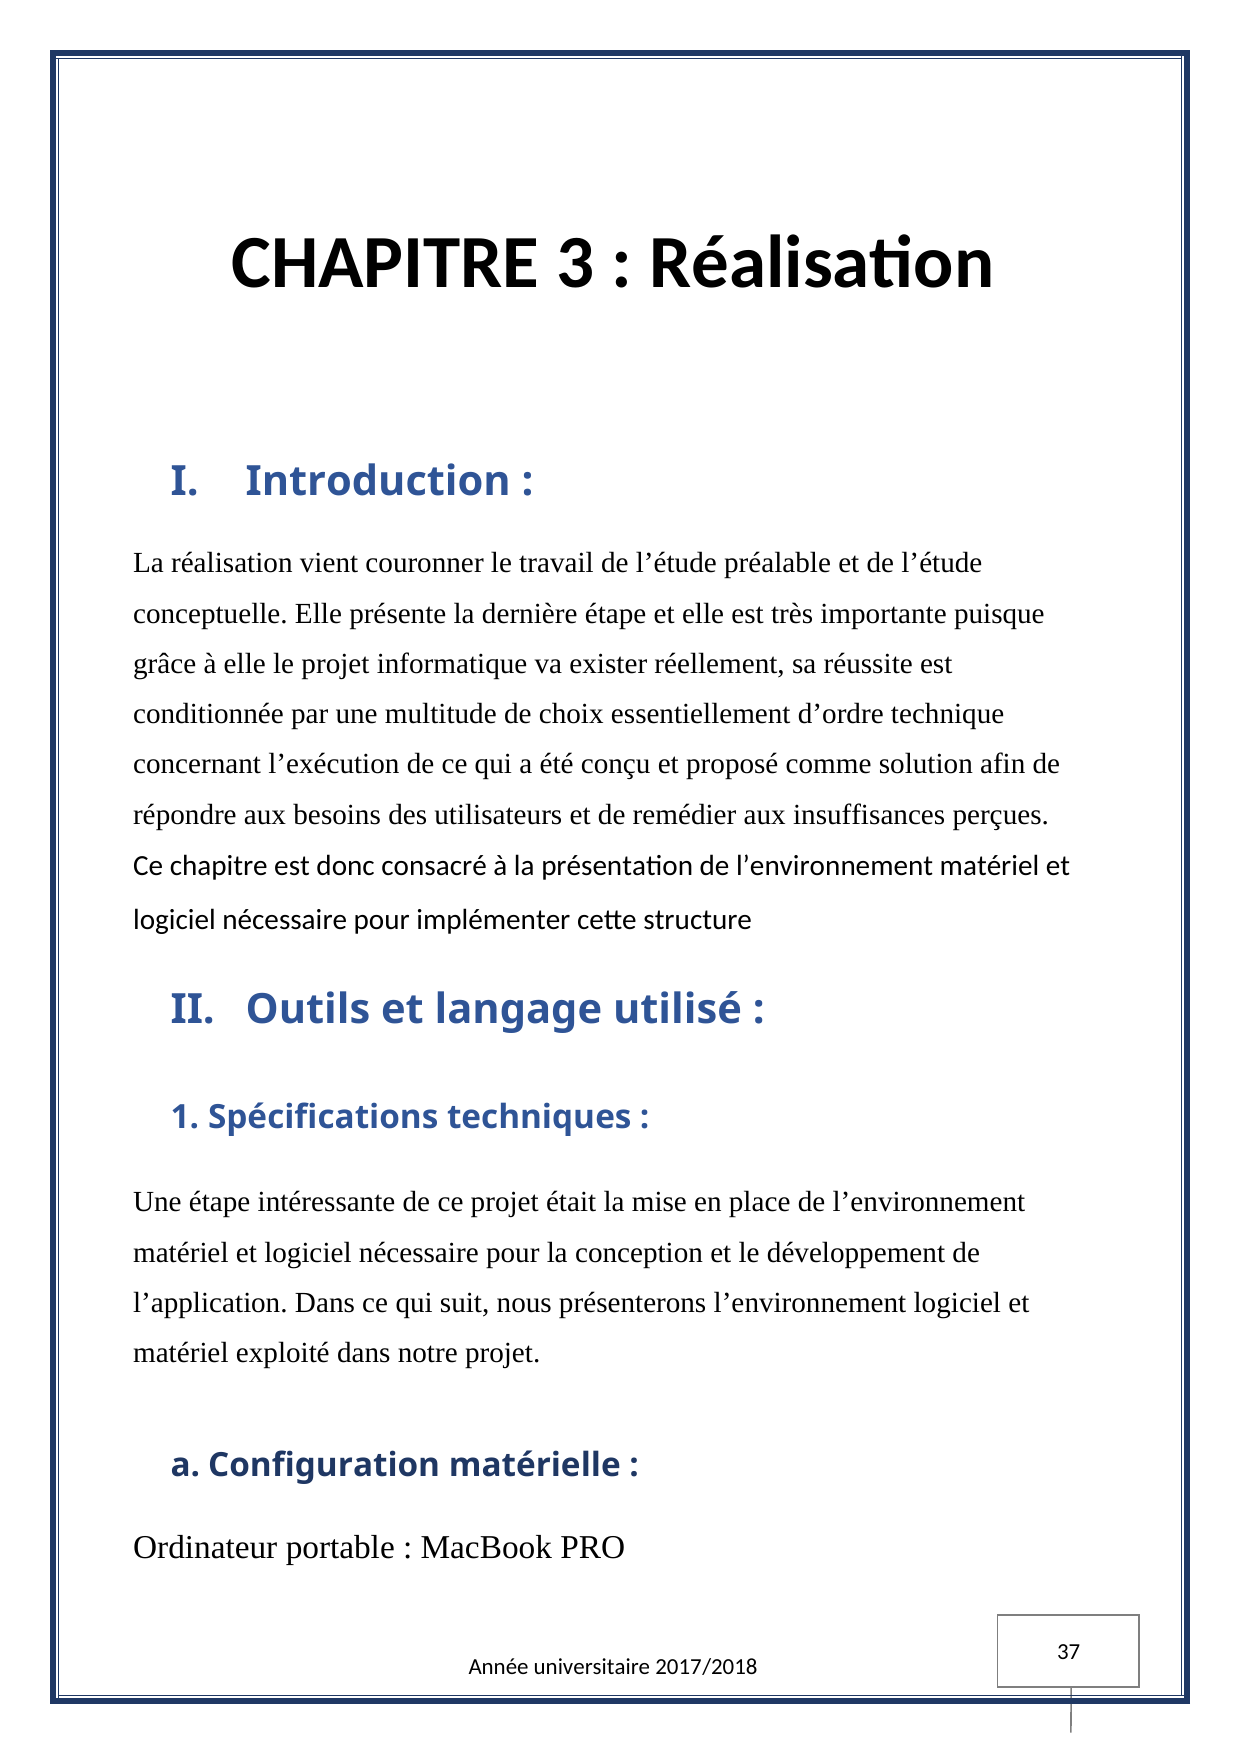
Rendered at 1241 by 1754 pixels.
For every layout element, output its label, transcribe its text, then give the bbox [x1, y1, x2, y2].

text CHAPITRE 3 : Réalisation [133, 214, 1093, 306]
subtitle Outils et langage utilisé : [170, 979, 1093, 1036]
text Ce chapitre est donc consacré à la présentation de l’environnement matériel et logiciel nécessaire pour implémenter cette structure [133, 847, 1093, 936]
subtitle Introduction : [170, 451, 1093, 507]
text Ordinateur portable : MacBook PRO [133, 1528, 1093, 1566]
subtitle Configuration matérielle : [170, 1440, 1093, 1486]
text La réalisation vient couronner le travail de l’étude préalable et de l’étude conceptuelle. Elle présente la dernière étape et elle est très importante puisque grâce à elle le projet informatique va exister réellement, sa réussite est conditionnée par une multitude de choix essentiellement d’ordre technique concernant l’exécution de ce qui a été conçu et proposé comme solution afin de répondre aux besoins des utilisateurs et de remédier aux insuffisances perçues. [133, 545, 1093, 831]
text Une étape intéressante de ce projet était la mise en place de l’environnement matériel et logiciel nécessaire pour la conception et le développement de l’application. Dans ce qui suit, nous présenterons l’environnement logiciel et matériel exploité dans notre projet. [133, 1184, 1093, 1369]
subtitle Spécifications techniques : [170, 1092, 1093, 1138]
